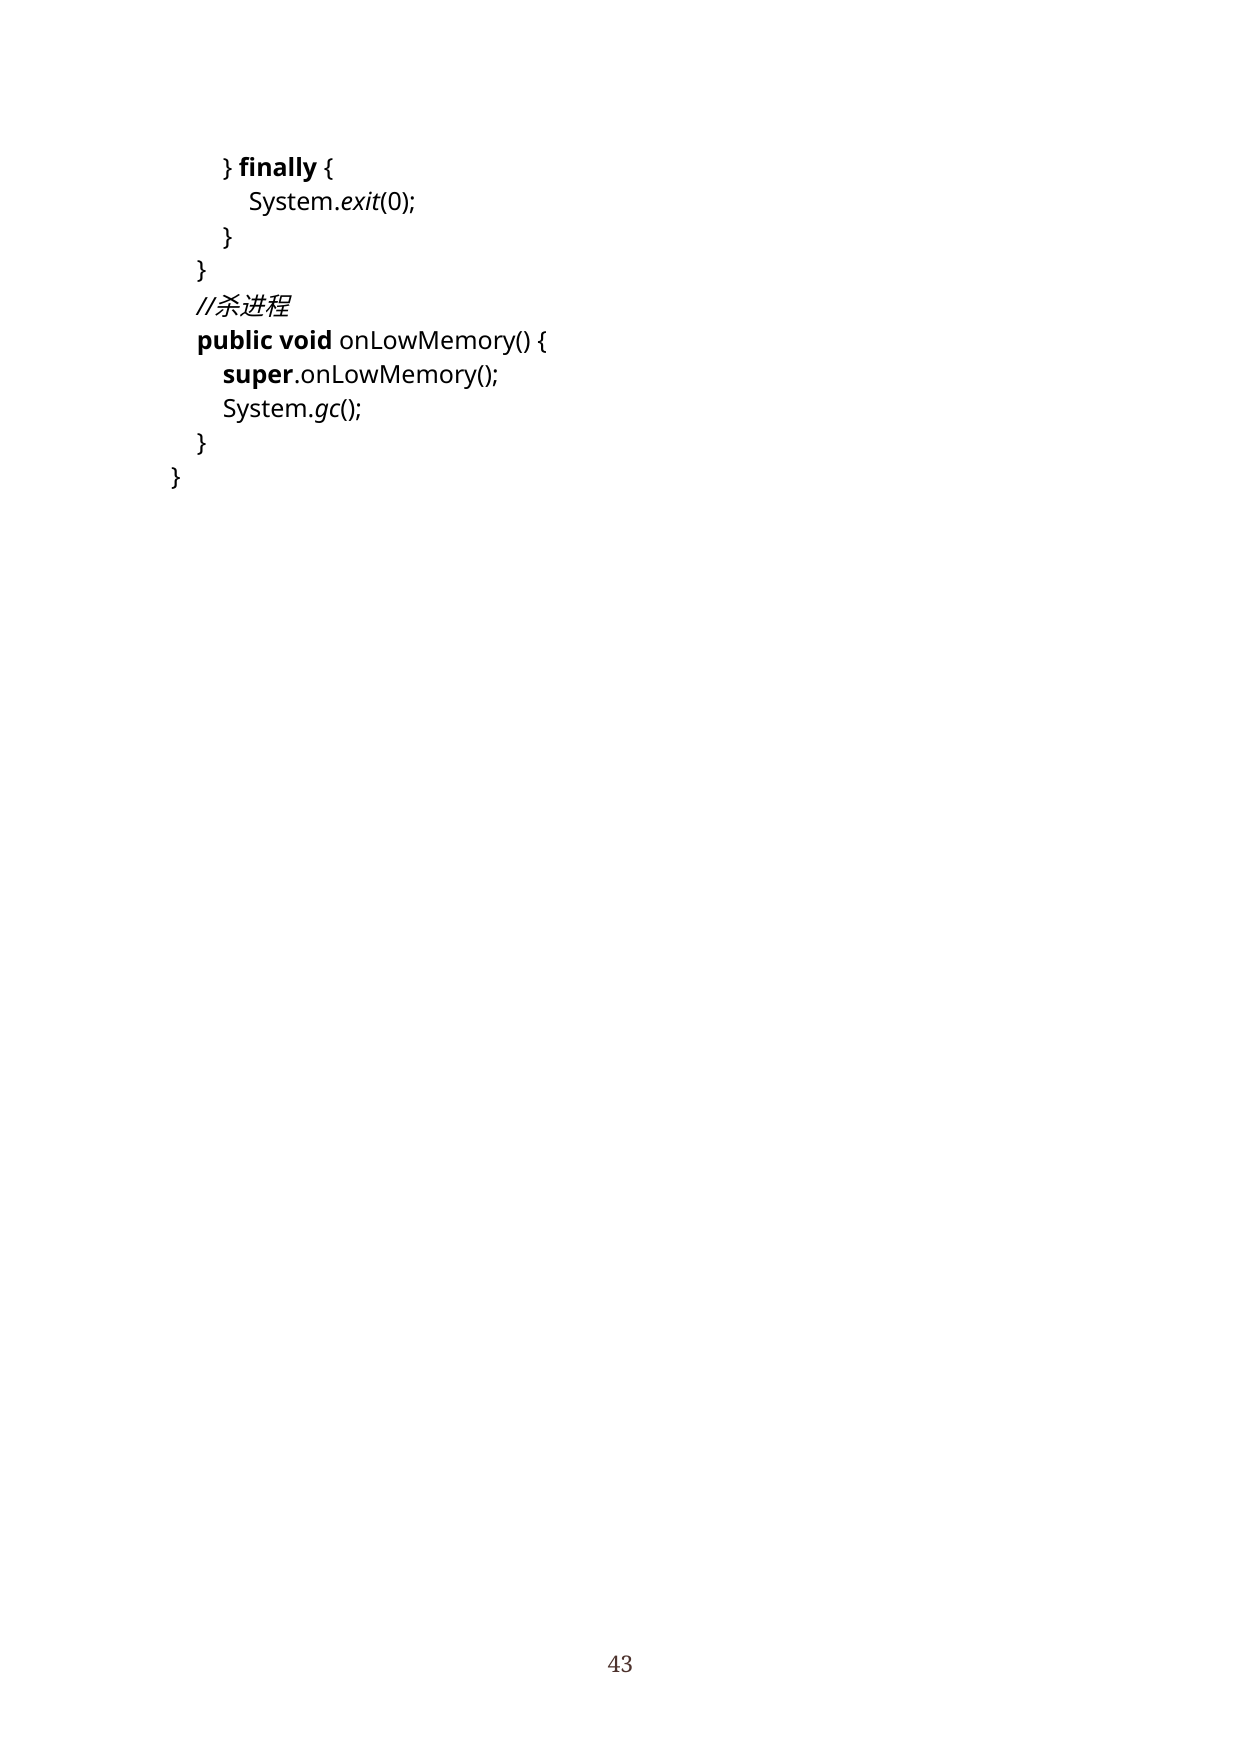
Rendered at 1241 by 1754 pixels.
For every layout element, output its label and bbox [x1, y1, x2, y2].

text [171, 150, 1069, 493]
